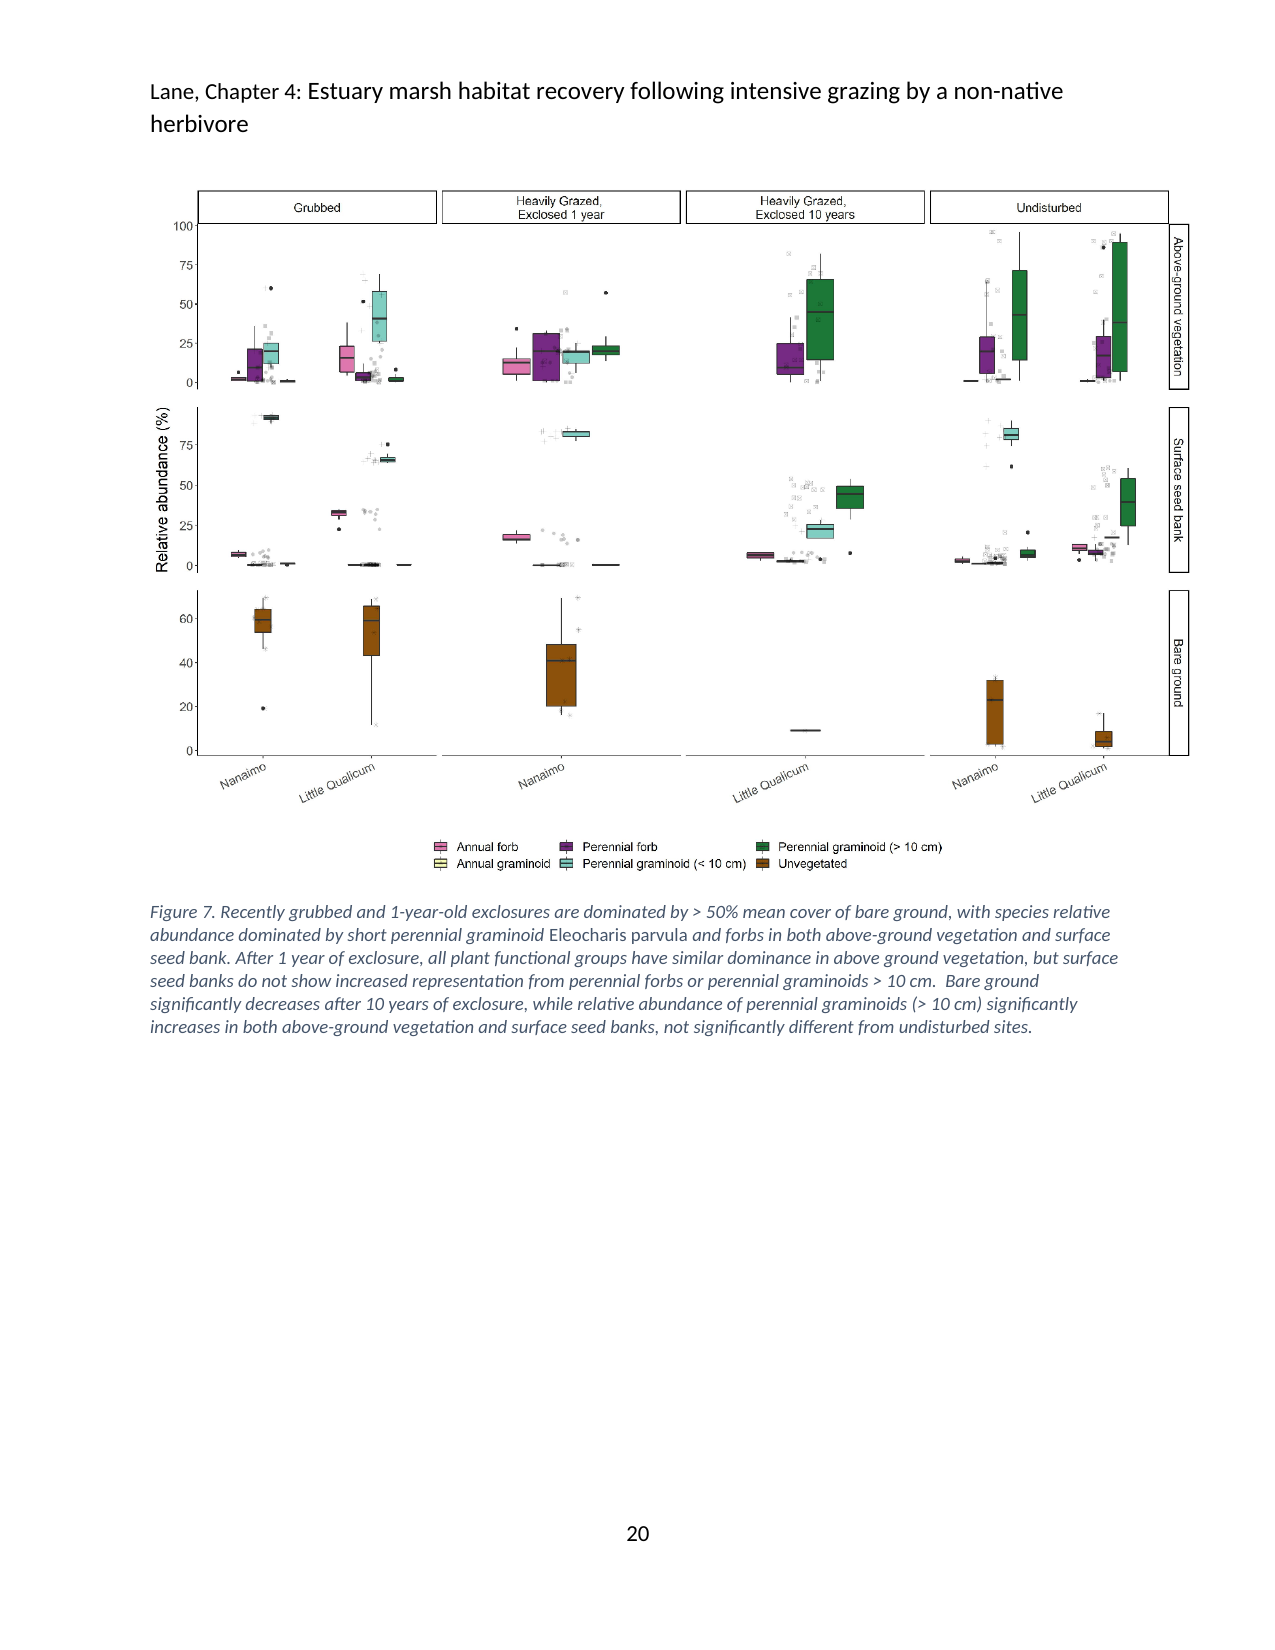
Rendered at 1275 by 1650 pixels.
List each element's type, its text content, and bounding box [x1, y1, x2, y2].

picture [150, 185, 1194, 882]
